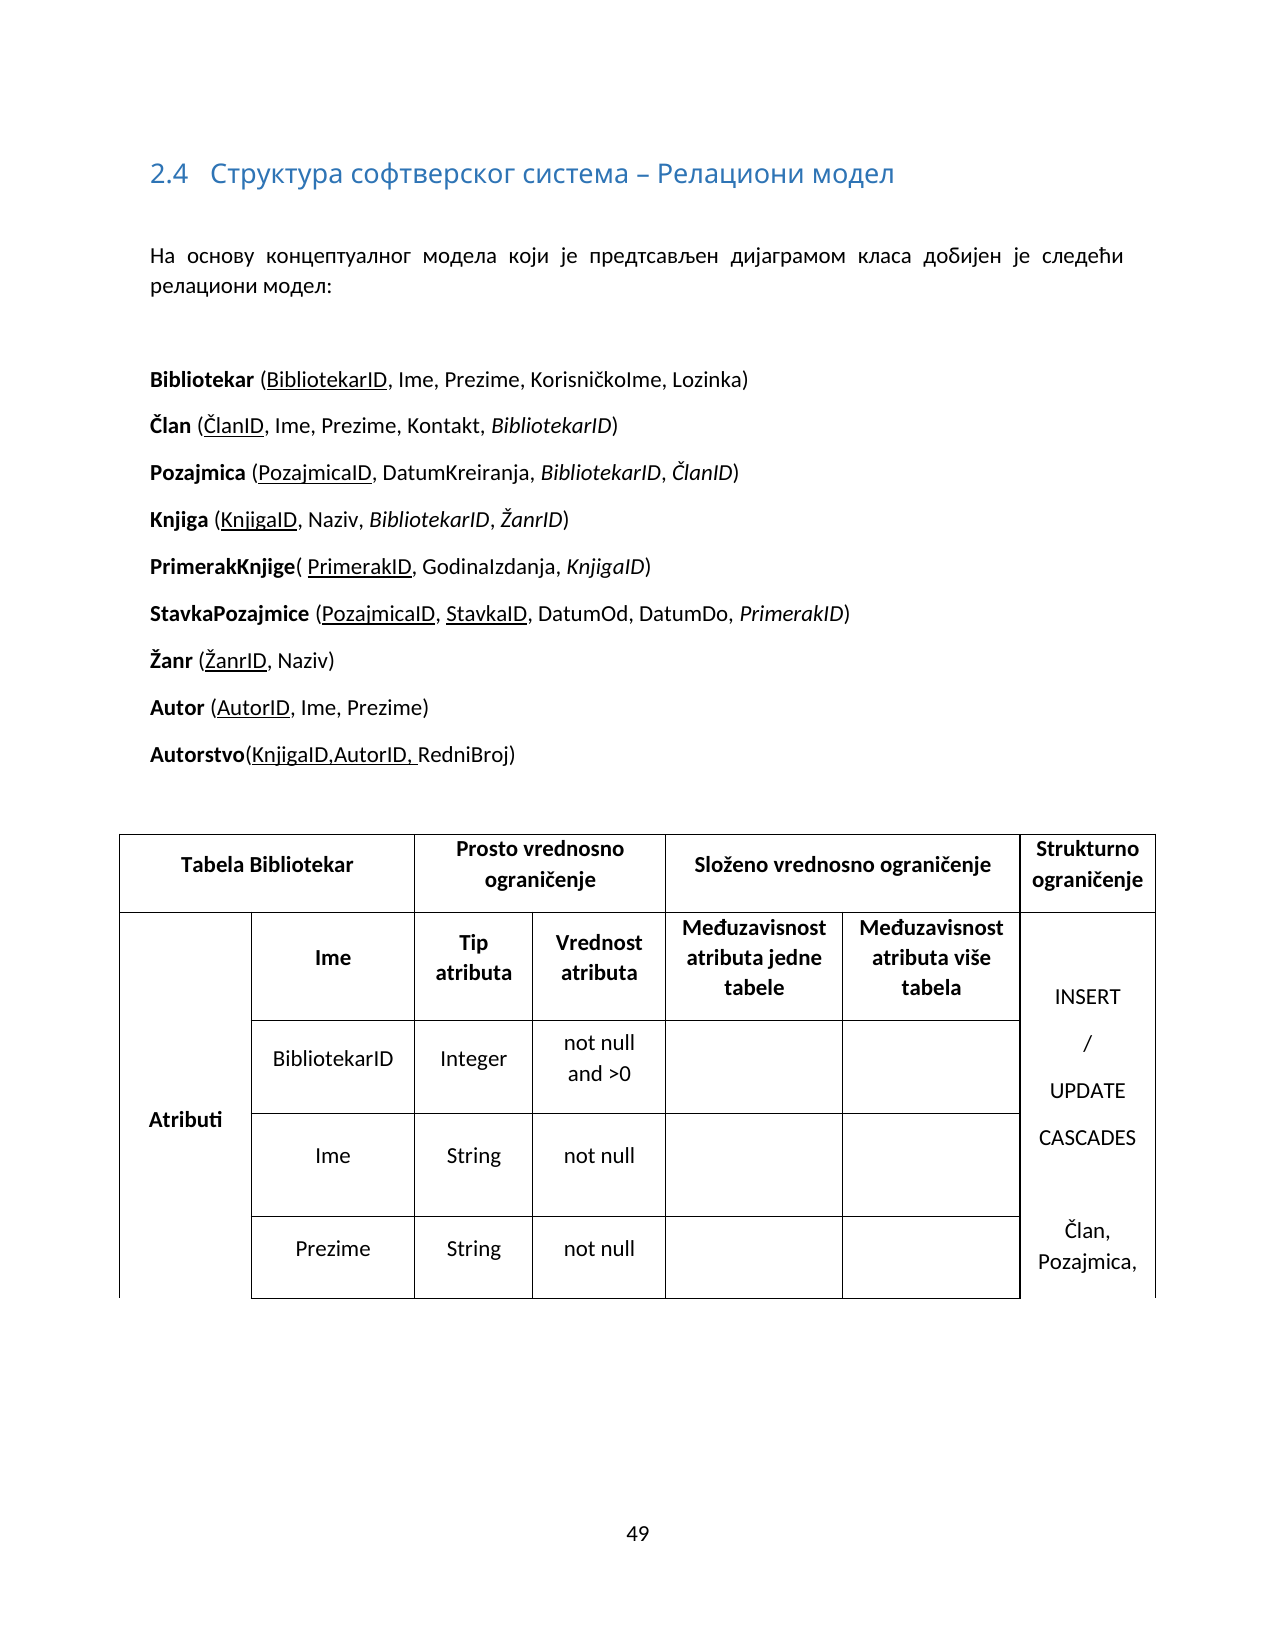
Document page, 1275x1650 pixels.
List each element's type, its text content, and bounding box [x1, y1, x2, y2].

table_header Tabela Bibliotekar [120, 835, 414, 912]
table_cell [666, 1217, 842, 1297]
table_cell not null [533, 1114, 665, 1216]
text Žanr (ŽanrID, Naziv) [150, 646, 1125, 674]
table_cell [666, 1021, 842, 1113]
table_cell Međuzavisnost atributa jedne tabele [666, 913, 842, 1020]
table_cell not null [533, 1217, 665, 1297]
text Bibliotekar (BibliotekarID, Ime, Prezime, KorisničkoIme, Lozinka) [150, 365, 1125, 393]
text StavkaPozajmice (PozajmicaID, StavkaID, DatumOd, DatumDo, PrimerakID) [150, 599, 1125, 627]
table_cell Integer [415, 1021, 532, 1113]
table_cell Tip atributa [415, 913, 532, 1020]
text Pozajmica (PozajmicaID, DatumKreiranja, BibliotekarID, ČlanID) [150, 458, 1125, 487]
table_cell Ime [252, 913, 414, 1020]
table_header Strukturno ograničenje [1021, 835, 1155, 912]
table_cell String [415, 1217, 532, 1297]
table_cell String [415, 1114, 532, 1216]
table_header Prosto vrednosno ograničenje [415, 835, 665, 912]
table_cell [843, 1021, 1019, 1113]
text Član (ČlanID, Ime, Prezime, Kontakt, BibliotekarID) [150, 412, 1125, 440]
text Autor (AutorID, Ime, Prezime) [150, 693, 1125, 721]
text Knjiga (KnjigaID, Naziv, BibliotekarID, ŽanrID) [150, 505, 1125, 533]
table_cell Vrednost atributa [533, 913, 665, 1020]
text Autorstvo(KnjigaID,AutorID, RedniBroj) [150, 740, 1125, 768]
table_cell Međuzavisnost atributa više tabela [843, 913, 1019, 1020]
table_cell [843, 1217, 1019, 1297]
text На основу концептуалног модела који је предтсављен дијаграмом класа добијен је следећи релациони модел: [150, 241, 1125, 299]
table_header Složeno vrednosno ograničenje [666, 835, 1019, 912]
table_cell INSERT / UPDATE CASCADES Član, Pozajmica, Knjiga DELETE RESTRICTED Član, Pozajmica, Knjiga [1021, 913, 1155, 1297]
table_cell Ime [252, 1114, 414, 1216]
table_cell [843, 1114, 1019, 1216]
subtitle Структура софтверског система – Релациони модел [150, 154, 1125, 191]
table_cell BibliotekarID [252, 1021, 414, 1113]
table_cell Prezime [252, 1217, 414, 1297]
table_cell Atributi [120, 913, 251, 1297]
text PrimerakKnjige( PrimerakID, GodinaIzdanja, KnjigaID) [150, 552, 1125, 580]
table_cell not null and >0 [533, 1021, 665, 1113]
table_cell [666, 1114, 842, 1216]
